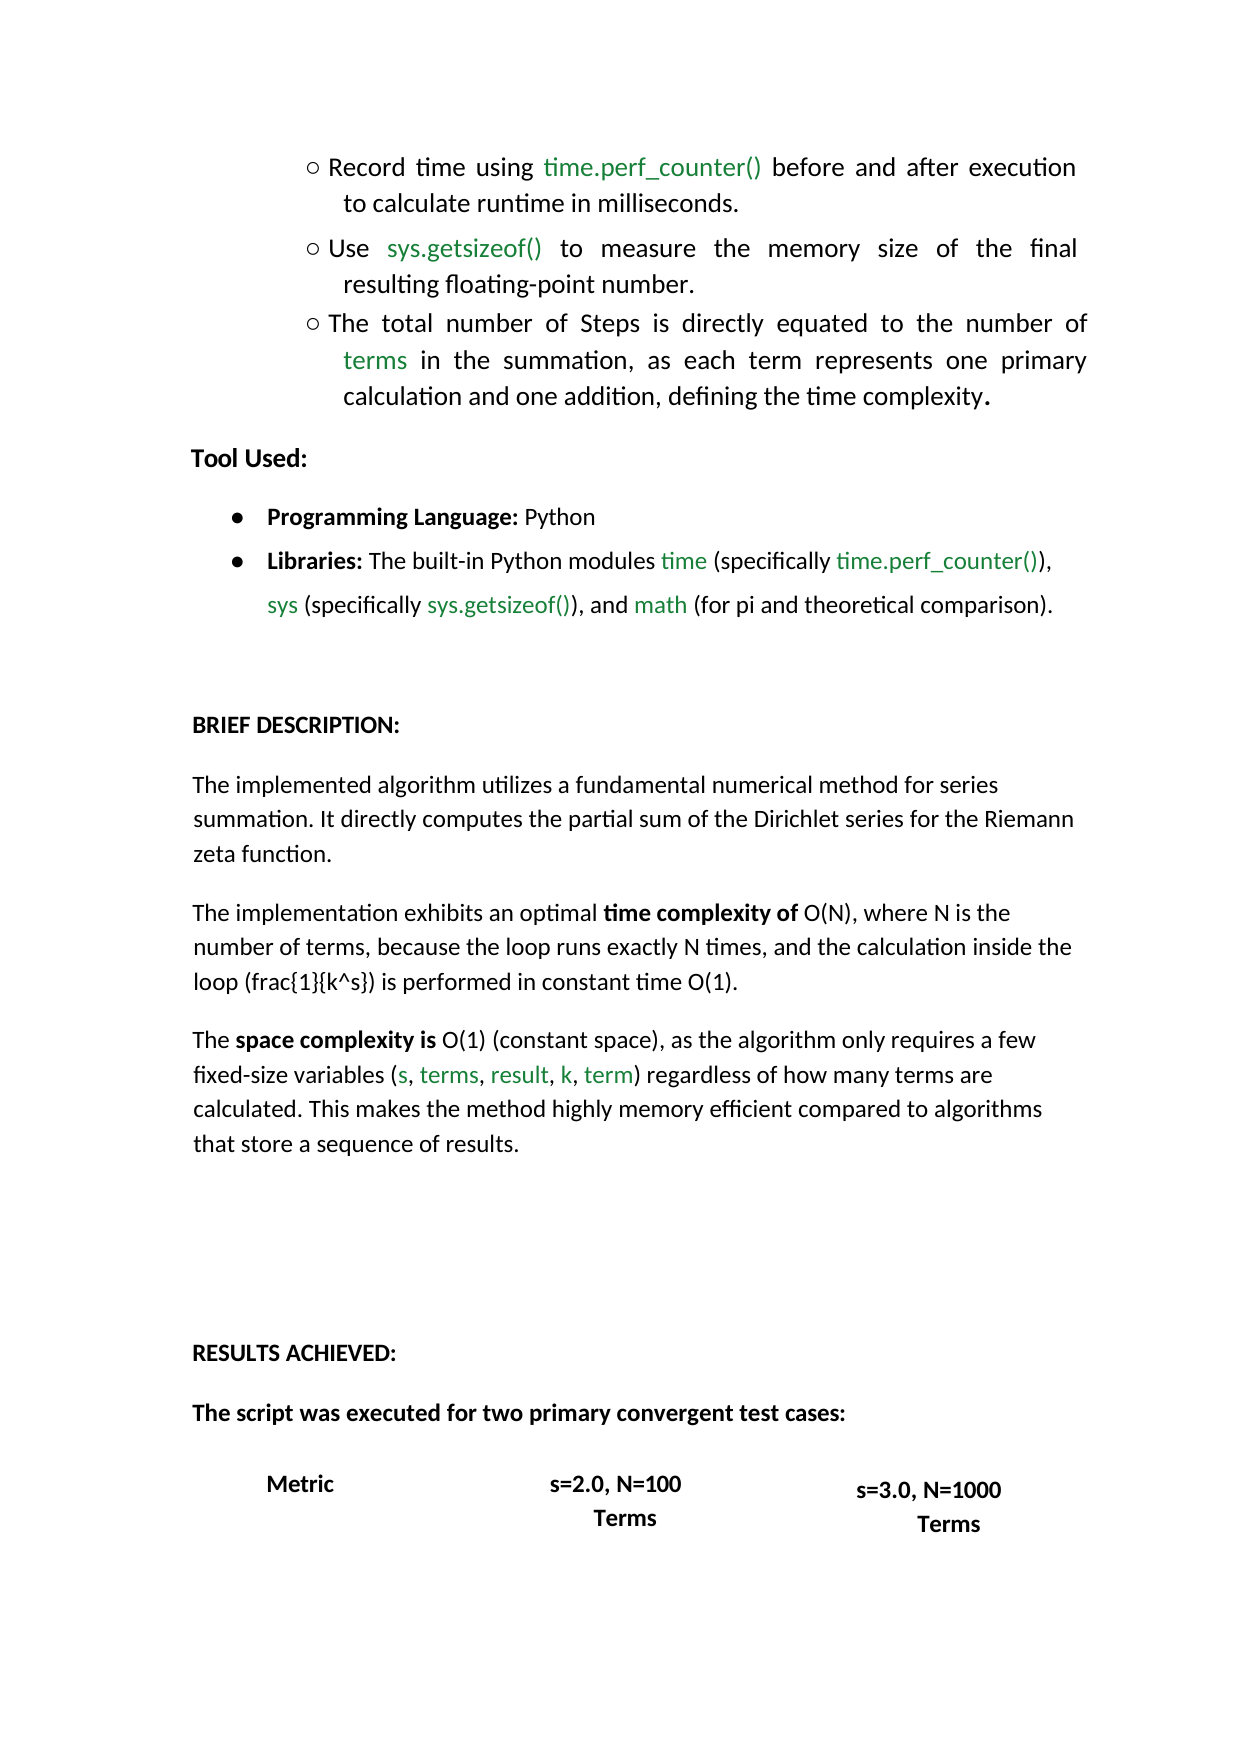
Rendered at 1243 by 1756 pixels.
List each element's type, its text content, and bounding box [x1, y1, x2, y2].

text s=3.0, N=1000 [687, 1474, 1171, 1504]
text Terms [727, 1508, 1171, 1538]
list Libraries: The built-in Python modules time (specifically time.perf_counter()), sys (specifically sys.getsizeof()), and math (for pi and theoretical comparison). [229, 545, 1087, 619]
text The implemented algorithm utilizes a fundamental numerical method for series summation. It directly computes the partial sum of the Dirichlet series for the Riemann zeta function. [192, 769, 1085, 868]
subtitle BRIEF DESCRIPTION: [192, 709, 1243, 740]
text The implementation exhibits an optimal time complexity of O(N), where N is the number of terms, because the loop runs exactly N times, and the calculation inside the loop (frac{1}{k^s}) is performed in constant time O(1). [192, 897, 1085, 996]
text Terms [593, 1503, 683, 1533]
subtitle Tool Used: [191, 441, 1243, 474]
list Use sys.getsizeof() to measure the memory size of the final resulting floating-point number. [304, 231, 1078, 301]
text Metric s=2.0, N=100 [266, 1468, 683, 1499]
text The space complexity is O(1) (constant space), as the algorithm only requires a few fixed-size variables (s, terms, result, k, term) regardless of how many terms are calculated. This makes the method highly memory efficient compared to algorithms that store a sequence of results. [192, 1024, 1087, 1158]
list Record time using time.perf_counter() before and after execution to calculate runtime in milliseconds. [304, 150, 1076, 219]
list Programming Language: Python [229, 501, 1243, 531]
text The script was executed for two primary convergent test cases: [192, 1397, 1243, 1428]
list The total number of Steps is directly equated to the number of terms in the summation, as each term represents one primary calculation and one addition, defining the time complexity. [304, 306, 1088, 412]
subtitle RESULTS ACHIEVED: [192, 1338, 1243, 1368]
